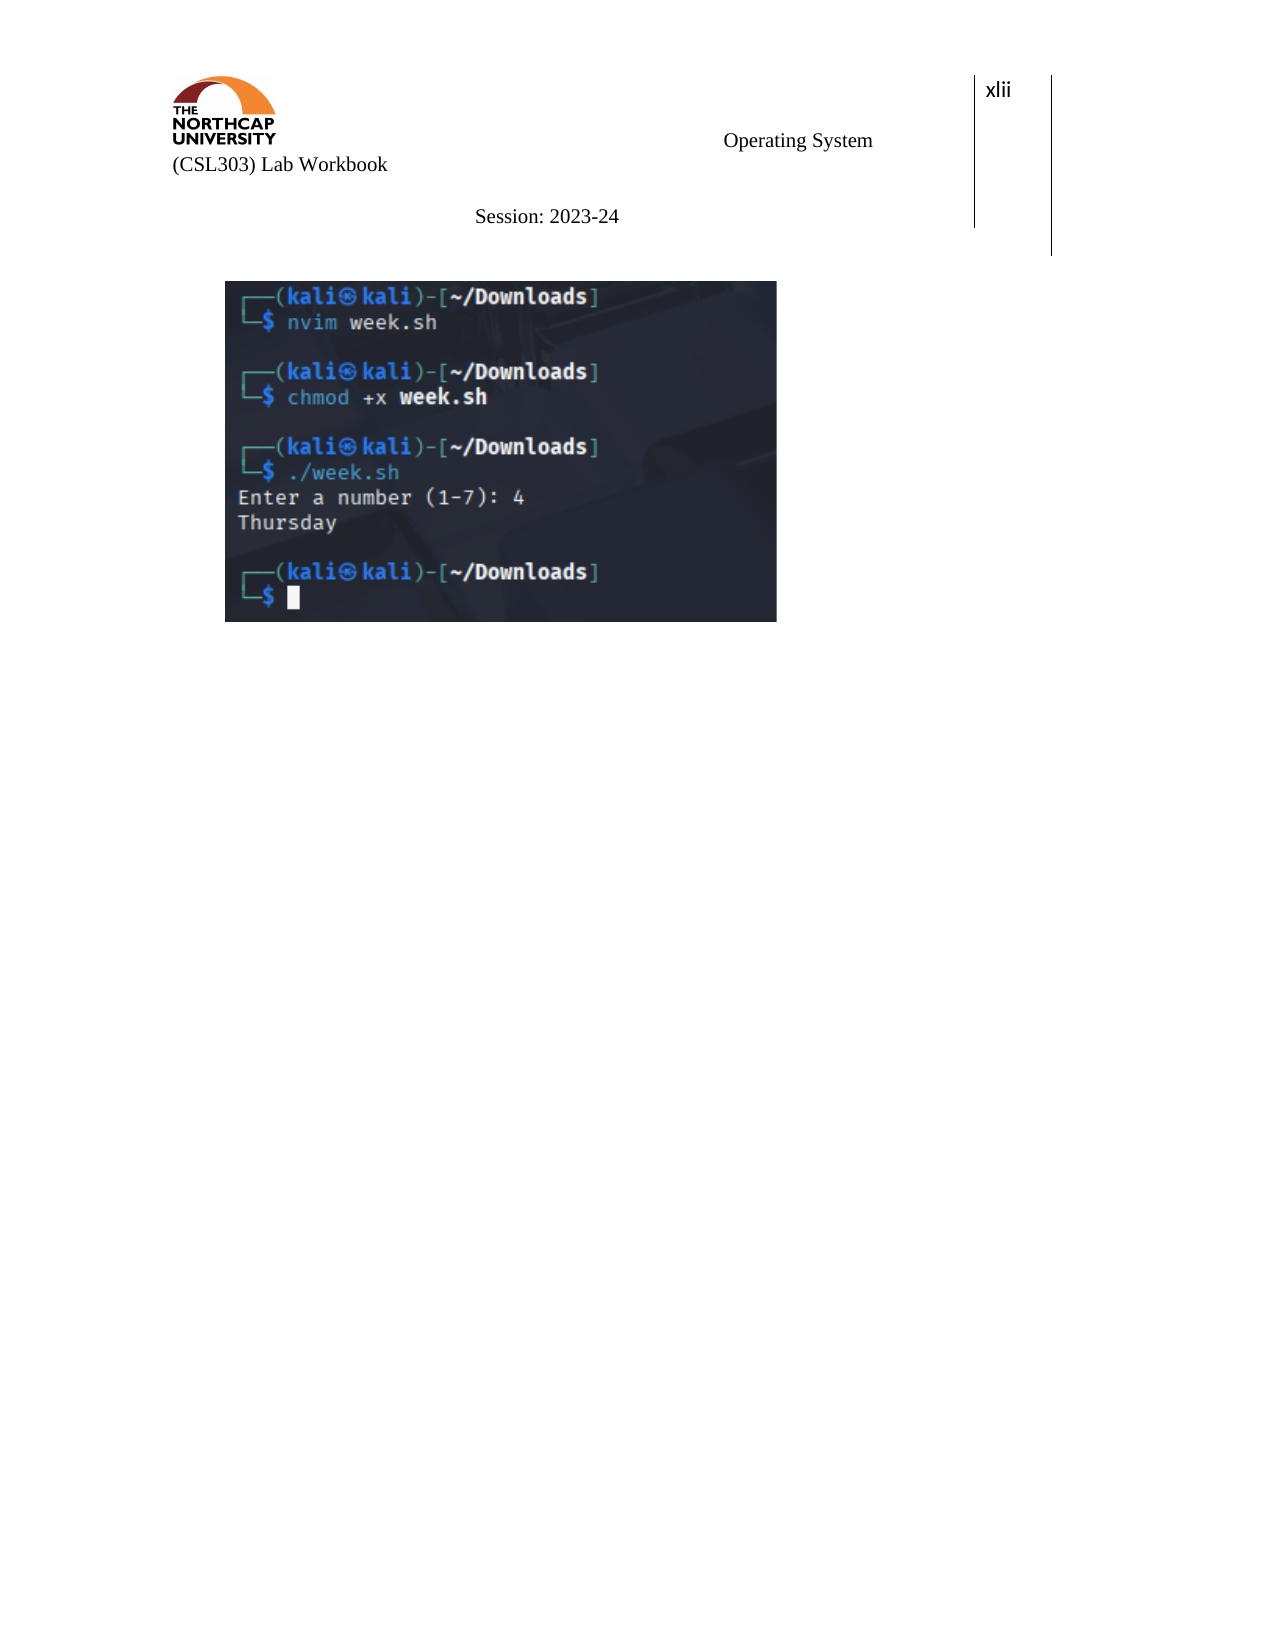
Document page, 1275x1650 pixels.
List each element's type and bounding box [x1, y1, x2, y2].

picture [225, 281, 777, 622]
picture [172, 75, 277, 147]
